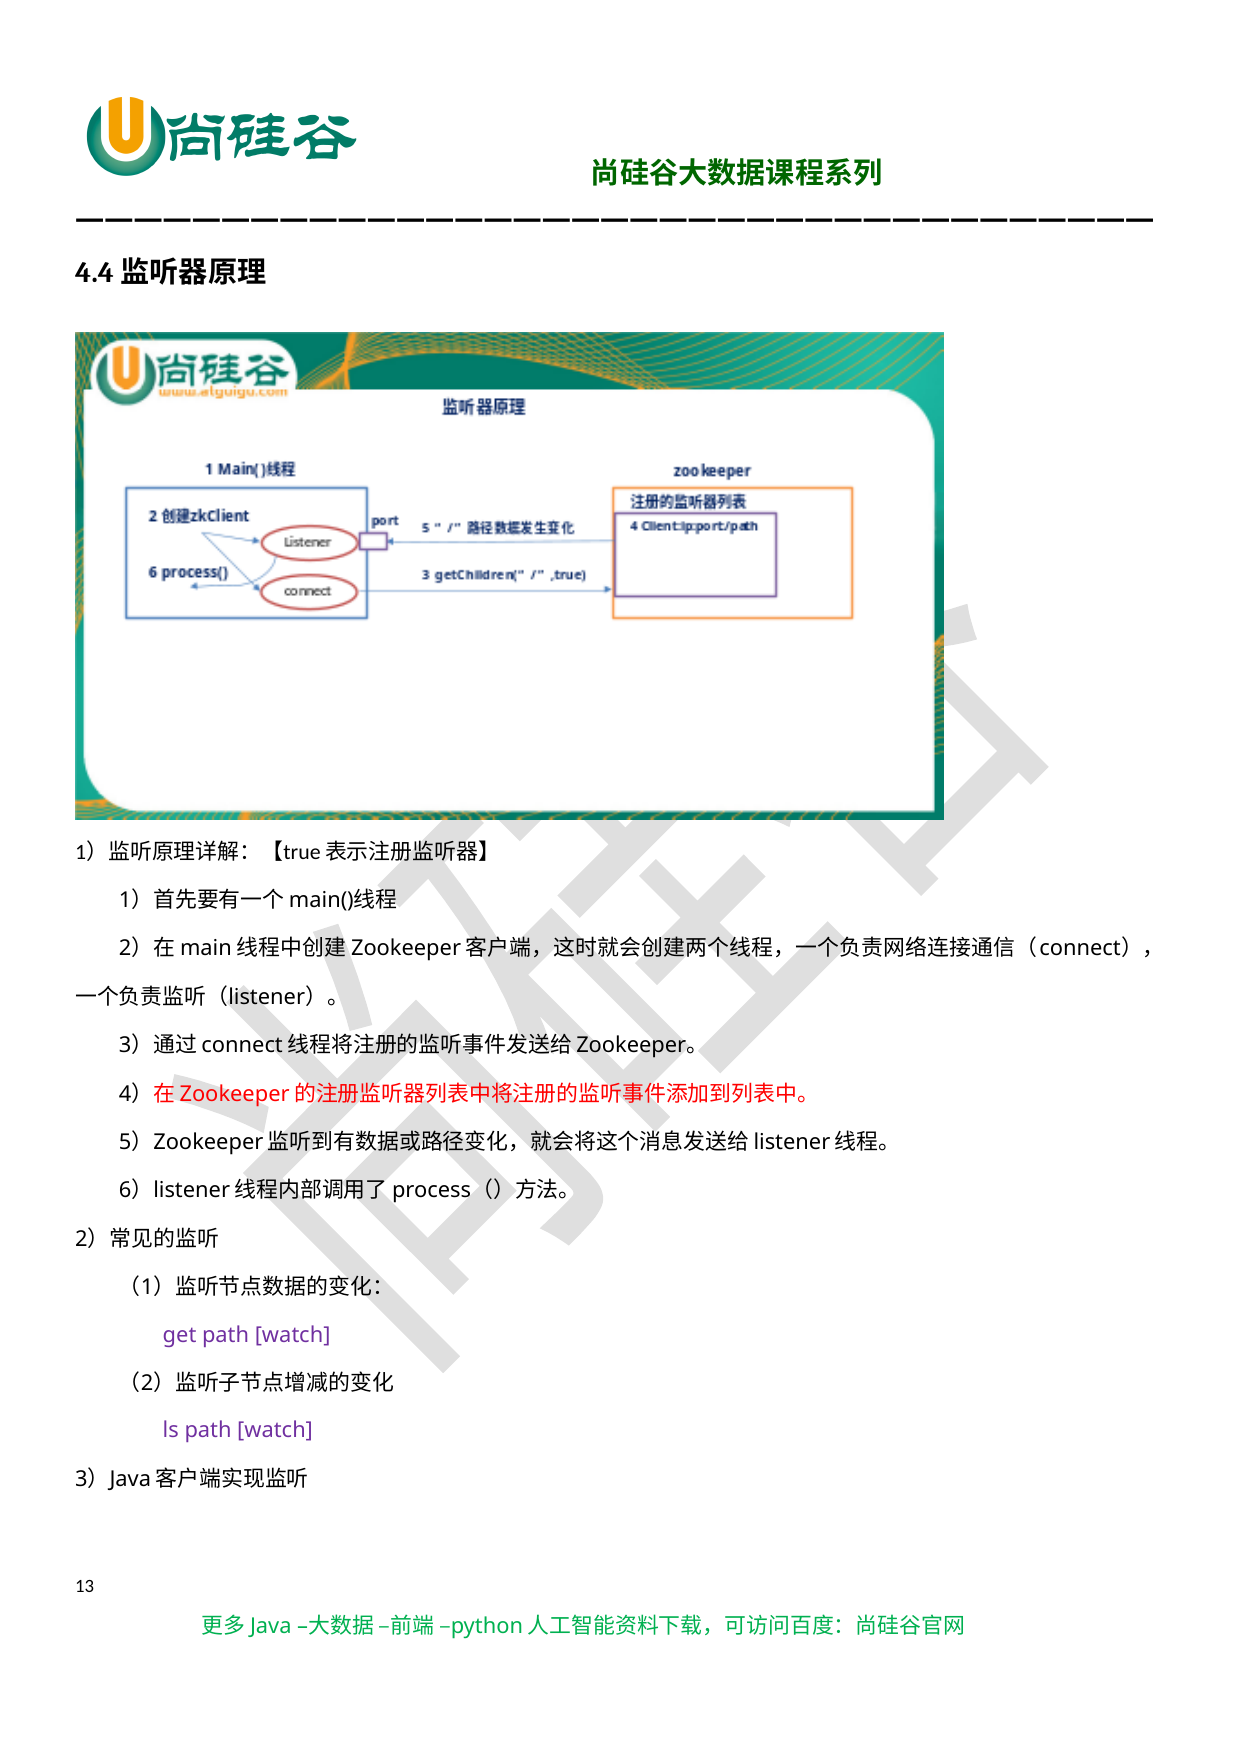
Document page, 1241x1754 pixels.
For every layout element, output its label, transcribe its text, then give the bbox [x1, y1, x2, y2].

text 1）首先要有一个main()线程 [75, 882, 1165, 914]
subtitle 4.4 监听器原理 [75, 237, 1165, 302]
text 6）listener线程内部调用了process（）方法。 [75, 1172, 1165, 1205]
text ls path [watch] [119, 1413, 1165, 1445]
text get path [watch] [119, 1317, 1165, 1350]
text 5）Zookeeper监听到有数据或路径变化，就会将这个消息发送给listener线程。 [75, 1124, 1165, 1156]
text 1）监听原理详解：【true表示注册监听器】 [75, 833, 1165, 866]
text 3）通过connect线程将注册的监听事件发送给Zookeeper。 [75, 1027, 1165, 1060]
text 2）在main线程中创建Zookeeper客户端，这时就会创建两个线程，一个负责网络连接通信（connect），一个负责监听（listener）。 [75, 930, 1165, 1011]
picture [75, 88, 363, 184]
text 4）在Zookeeper的注册监听器列表中将注册的监听事件添加到列表中。 [75, 1076, 1165, 1108]
text （1）监听节点数据的变化： [119, 1269, 1165, 1301]
text 3）Java客户端实现监听 [75, 1460, 1165, 1493]
text 2）常见的监听 [75, 1221, 1165, 1253]
text （2）监听子节点增减的变化 [75, 1364, 1165, 1397]
